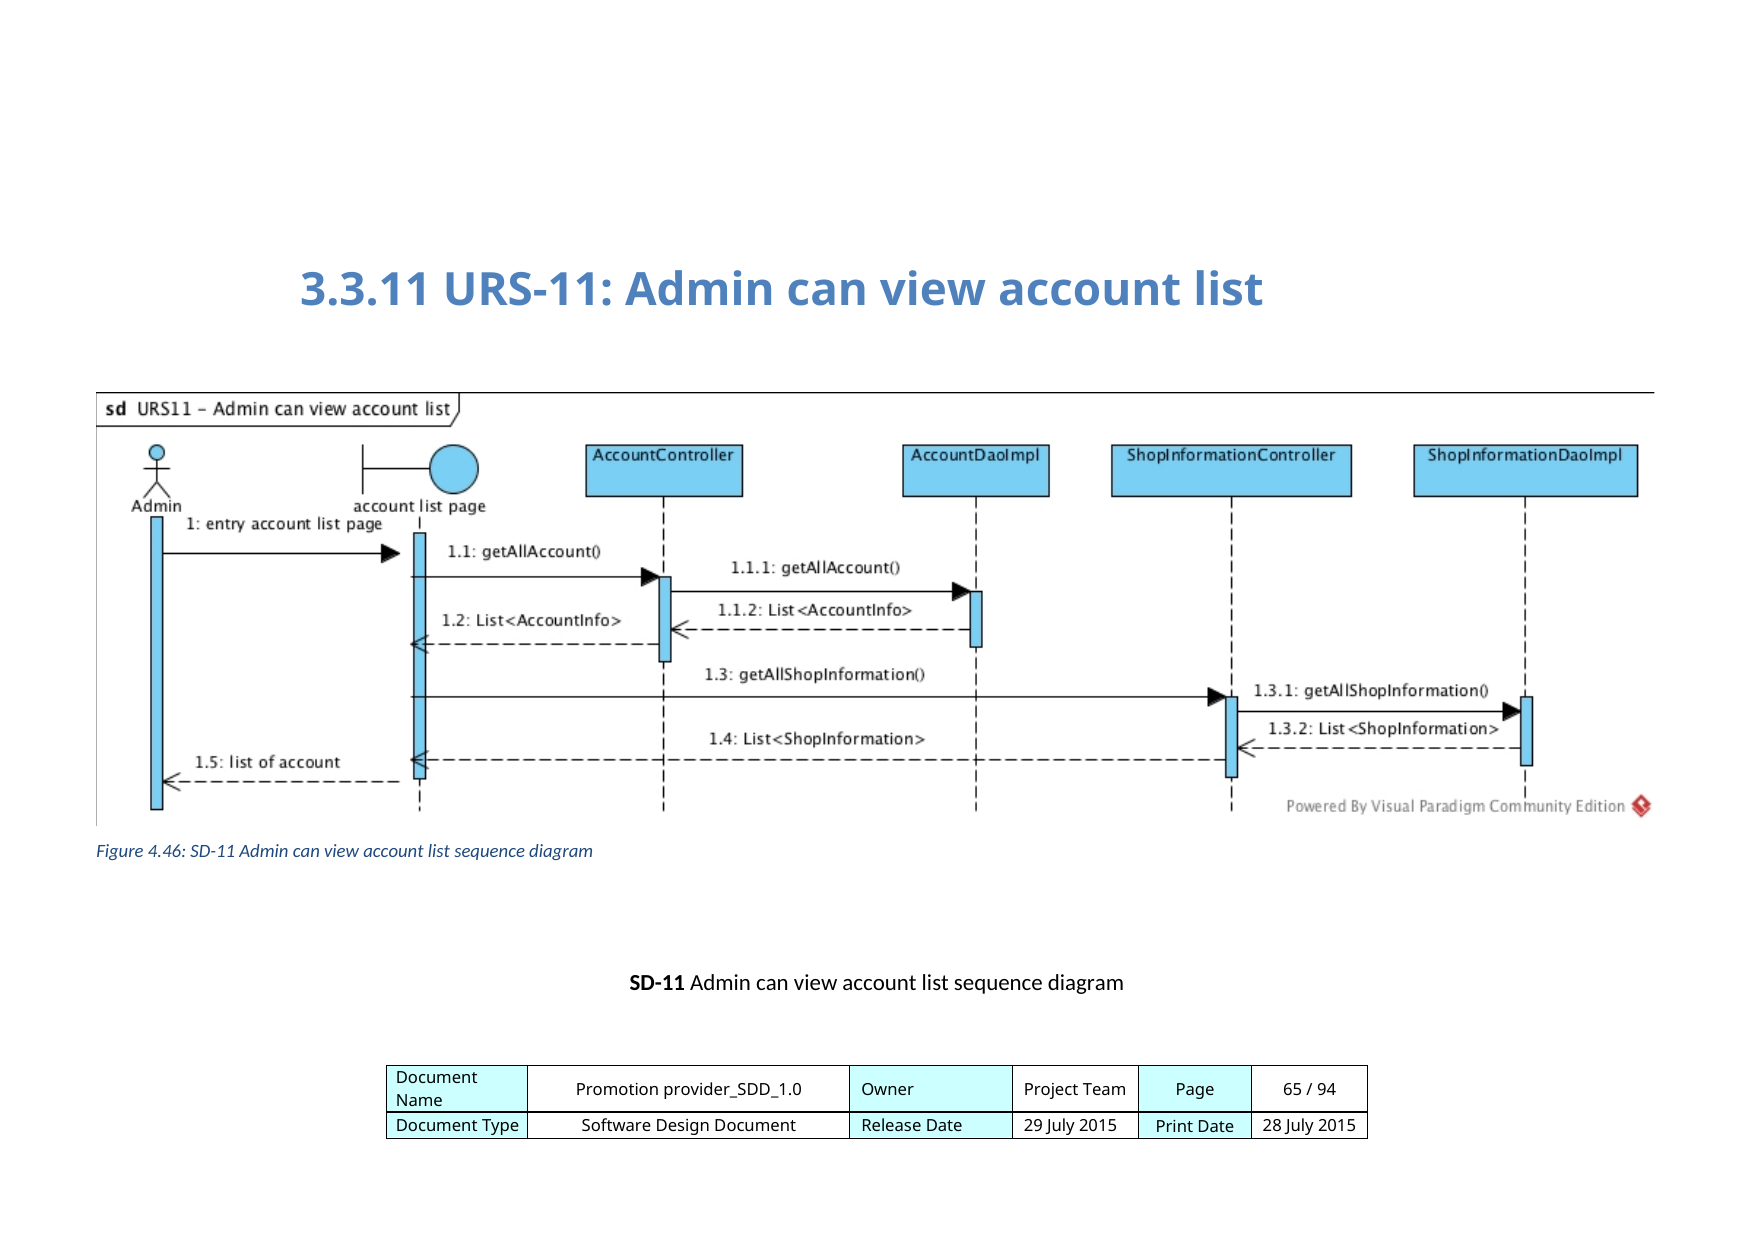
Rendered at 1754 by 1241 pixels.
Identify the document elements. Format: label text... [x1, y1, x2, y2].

picture [96, 392, 1653, 826]
text SD-11 Admin can view account list sequence diagram [150, 968, 1604, 996]
subtitle 3.3.11 URS-11: Admin can view account list [150, 256, 1604, 318]
